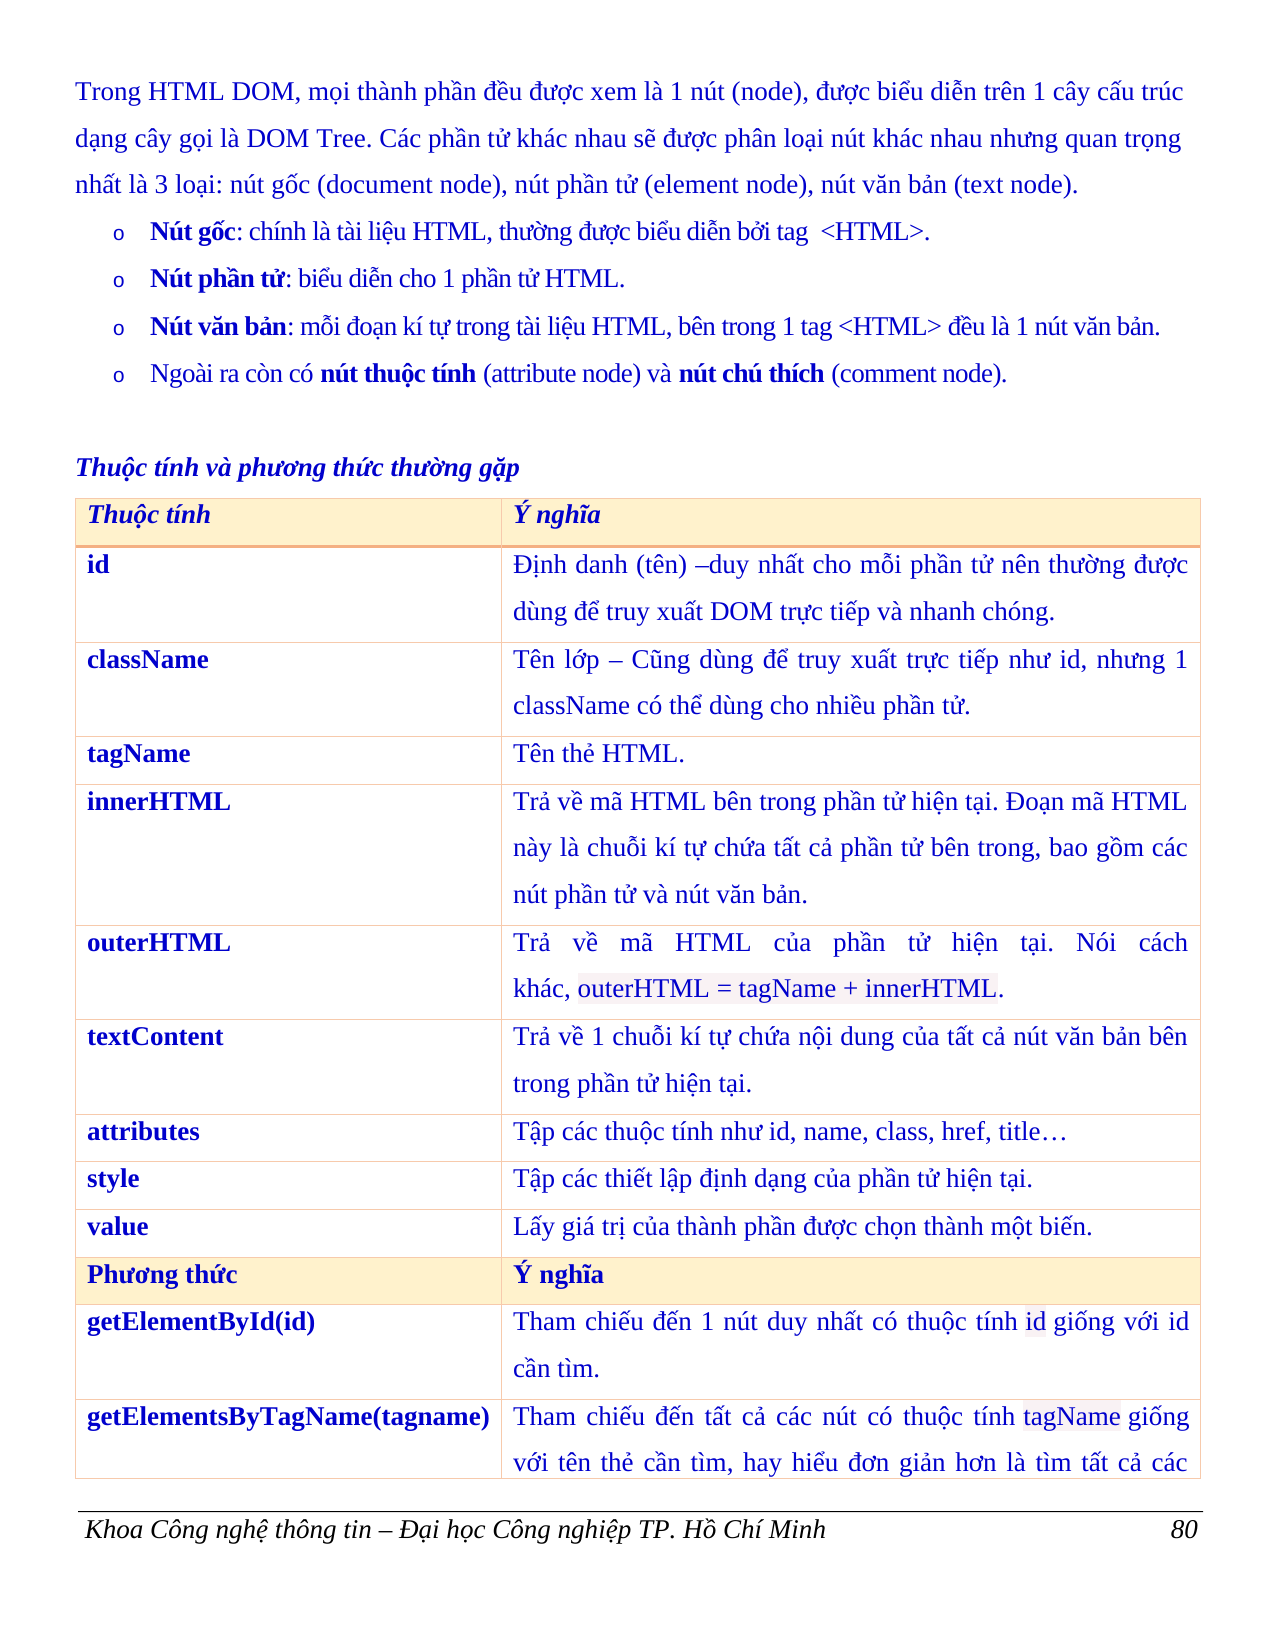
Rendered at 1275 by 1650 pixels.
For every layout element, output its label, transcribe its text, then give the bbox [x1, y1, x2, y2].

table_cell innerHTML [76, 785, 501, 925]
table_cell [502, 1400, 1200, 1478]
list Nút văn bản: mỗi đoạn kí tự trong tài liệu HTML, bên trong 1 tag <HTML> đều là 1 nút văn bản. [112, 309, 1200, 341]
table_header Ý nghĩa [502, 499, 1200, 545]
table_cell value [76, 1210, 501, 1257]
table_cell Lấy giá trị của thành phần được chọn thành một biến. [502, 1210, 1200, 1257]
table_cell Tham chiếu đến 1 nút duy nhất có thuộc tính id giống với id cần tìm. [502, 1305, 1200, 1399]
list Ngoài ra còn có nút thuộc tính (attribute node) và nút chú thích (comment node). [112, 357, 1200, 388]
table_cell Ý nghĩa [502, 1258, 1200, 1304]
list Nút phần tử: biểu diễn cho 1 phần tử HTML. [112, 262, 1200, 294]
table_cell style [76, 1162, 501, 1209]
table_header Thuộc tính [76, 499, 501, 545]
table_cell Trả về mã HTML của phần tử hiện tại. Nói cách khác, outerHTML = tagName + innerHTML. [502, 926, 1200, 1019]
table_cell tagName [76, 737, 501, 784]
table_cell Tên lớp – Cũng dùng để truy xuất trực tiếp như id, nhưng 1 className có thể dùng cho nhiều phần tử. [502, 643, 1200, 736]
text Trong HTML DOM, mọi thành phần đều được xem là 1 nút (node), được biểu diễn trên 1 cây cấu trúc dạng cây gọi là DOM Tree. Các phần tử khác nhau sẽ được phân loại nút khác nhau nhưng quan trọng nhất là 3 loại: nút gốc (document node), nút phần tử (element node), nút văn bản (text node). [75, 75, 1200, 199]
table_cell Trả về 1 chuỗi kí tự chứa nội dung của tất cả nút văn bản bên trong phần tử hiện tại. [502, 1020, 1200, 1113]
table_cell Tập các thuộc tính như id, name, class, href, title… [502, 1115, 1200, 1161]
table_cell textContent [76, 1020, 501, 1113]
table_cell Định danh (tên) –duy nhất cho mỗi phần tử nên thường được dùng để truy xuất DOM trực tiếp và nhanh chóng. [502, 548, 1200, 642]
table_cell outerHTML [76, 926, 501, 1019]
table_cell Phương thức [76, 1258, 501, 1304]
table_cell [76, 1400, 501, 1478]
table_cell getElementById(id) [76, 1305, 501, 1399]
table_cell Tên thẻ HTML. [502, 737, 1200, 784]
table_cell attributes [76, 1115, 501, 1161]
table_cell Trả về mã HTML bên trong phần tử hiện tại. Đoạn mã HTML này là chuỗi kí tự chứa tất cả phần tử bên trong, bao gồm các nút phần tử và nút văn bản. [502, 785, 1200, 925]
table_cell Tập các thiết lập định dạng của phần tử hiện tại. [502, 1162, 1200, 1209]
table_cell id [76, 548, 501, 642]
table_cell className [76, 643, 501, 736]
list Nút gốc: chính là tài liệu HTML, thường được biểu diễn bởi tag <HTML>. [112, 215, 1200, 247]
text Thuộc tính và phương thức thường gặp [75, 451, 1200, 482]
